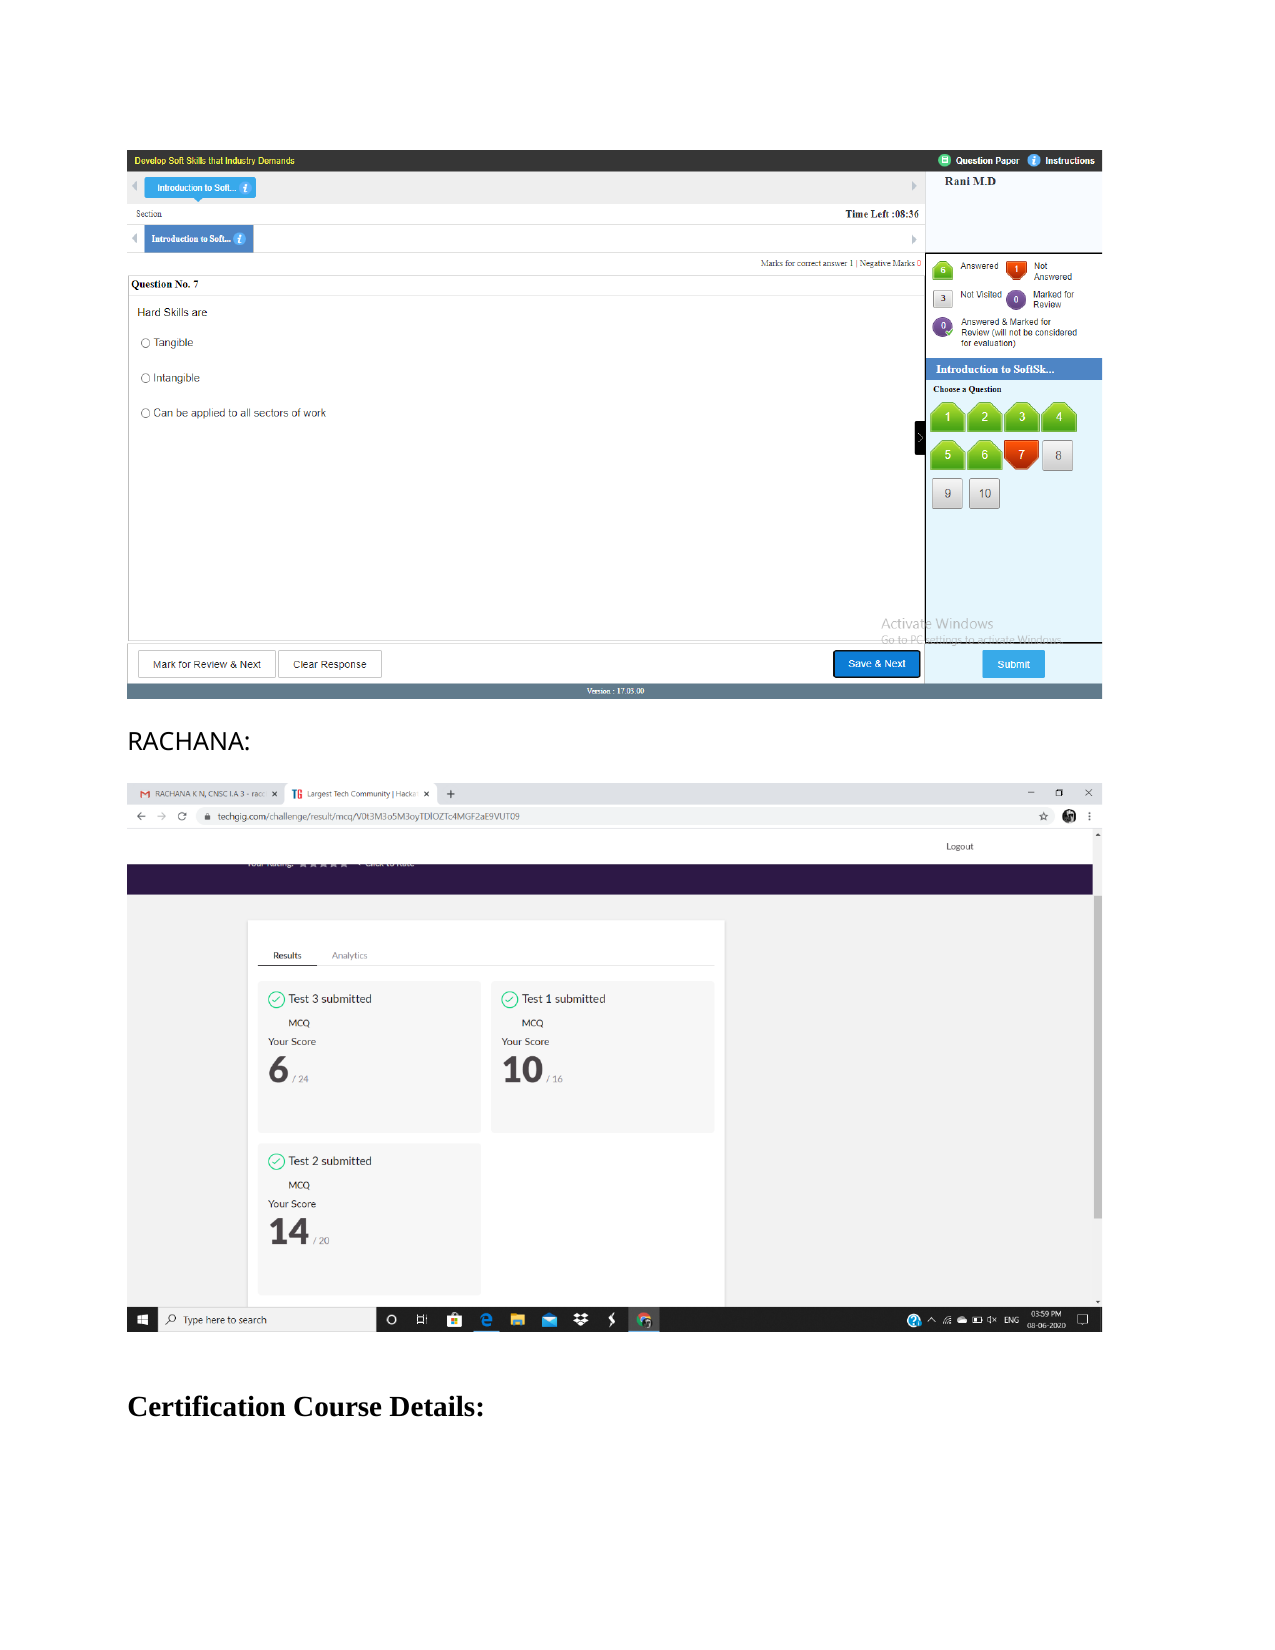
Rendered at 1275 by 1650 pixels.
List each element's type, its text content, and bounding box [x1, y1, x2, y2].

picture [127, 150, 1103, 699]
text RACHANA: [127, 723, 1150, 757]
picture [127, 783, 1103, 1332]
text Certification Course Details: [127, 1389, 1150, 1422]
